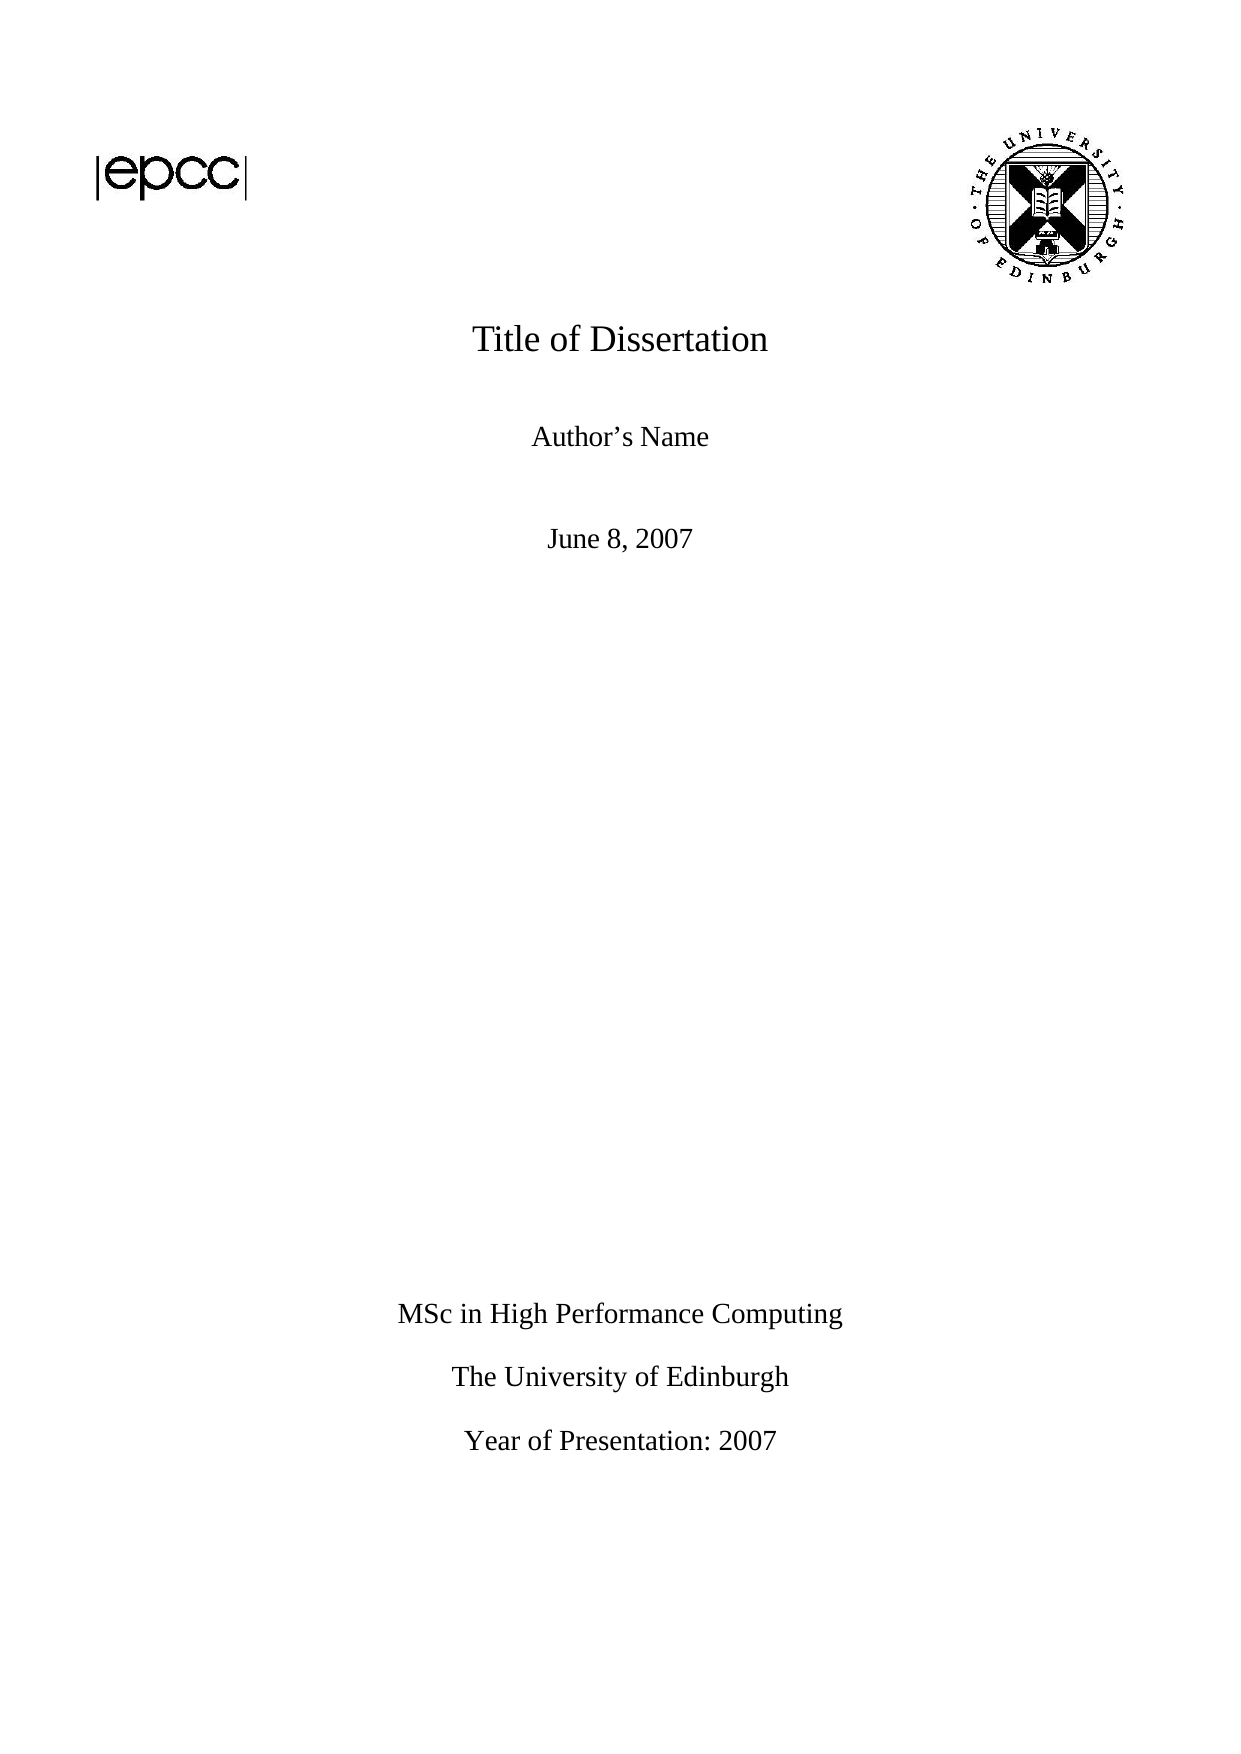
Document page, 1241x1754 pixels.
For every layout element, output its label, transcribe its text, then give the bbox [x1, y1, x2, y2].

text The University of Edinburgh [189, 1359, 1051, 1393]
title Title of Dissertation [189, 316, 1051, 359]
text Author’s Name [189, 391, 1051, 452]
picture [96, 128, 1124, 283]
text MSc in High Performance Computing [189, 1296, 1051, 1330]
text Year of Presentation: 2007 [189, 1423, 1051, 1457]
text June 8, 2007 [189, 521, 1051, 554]
